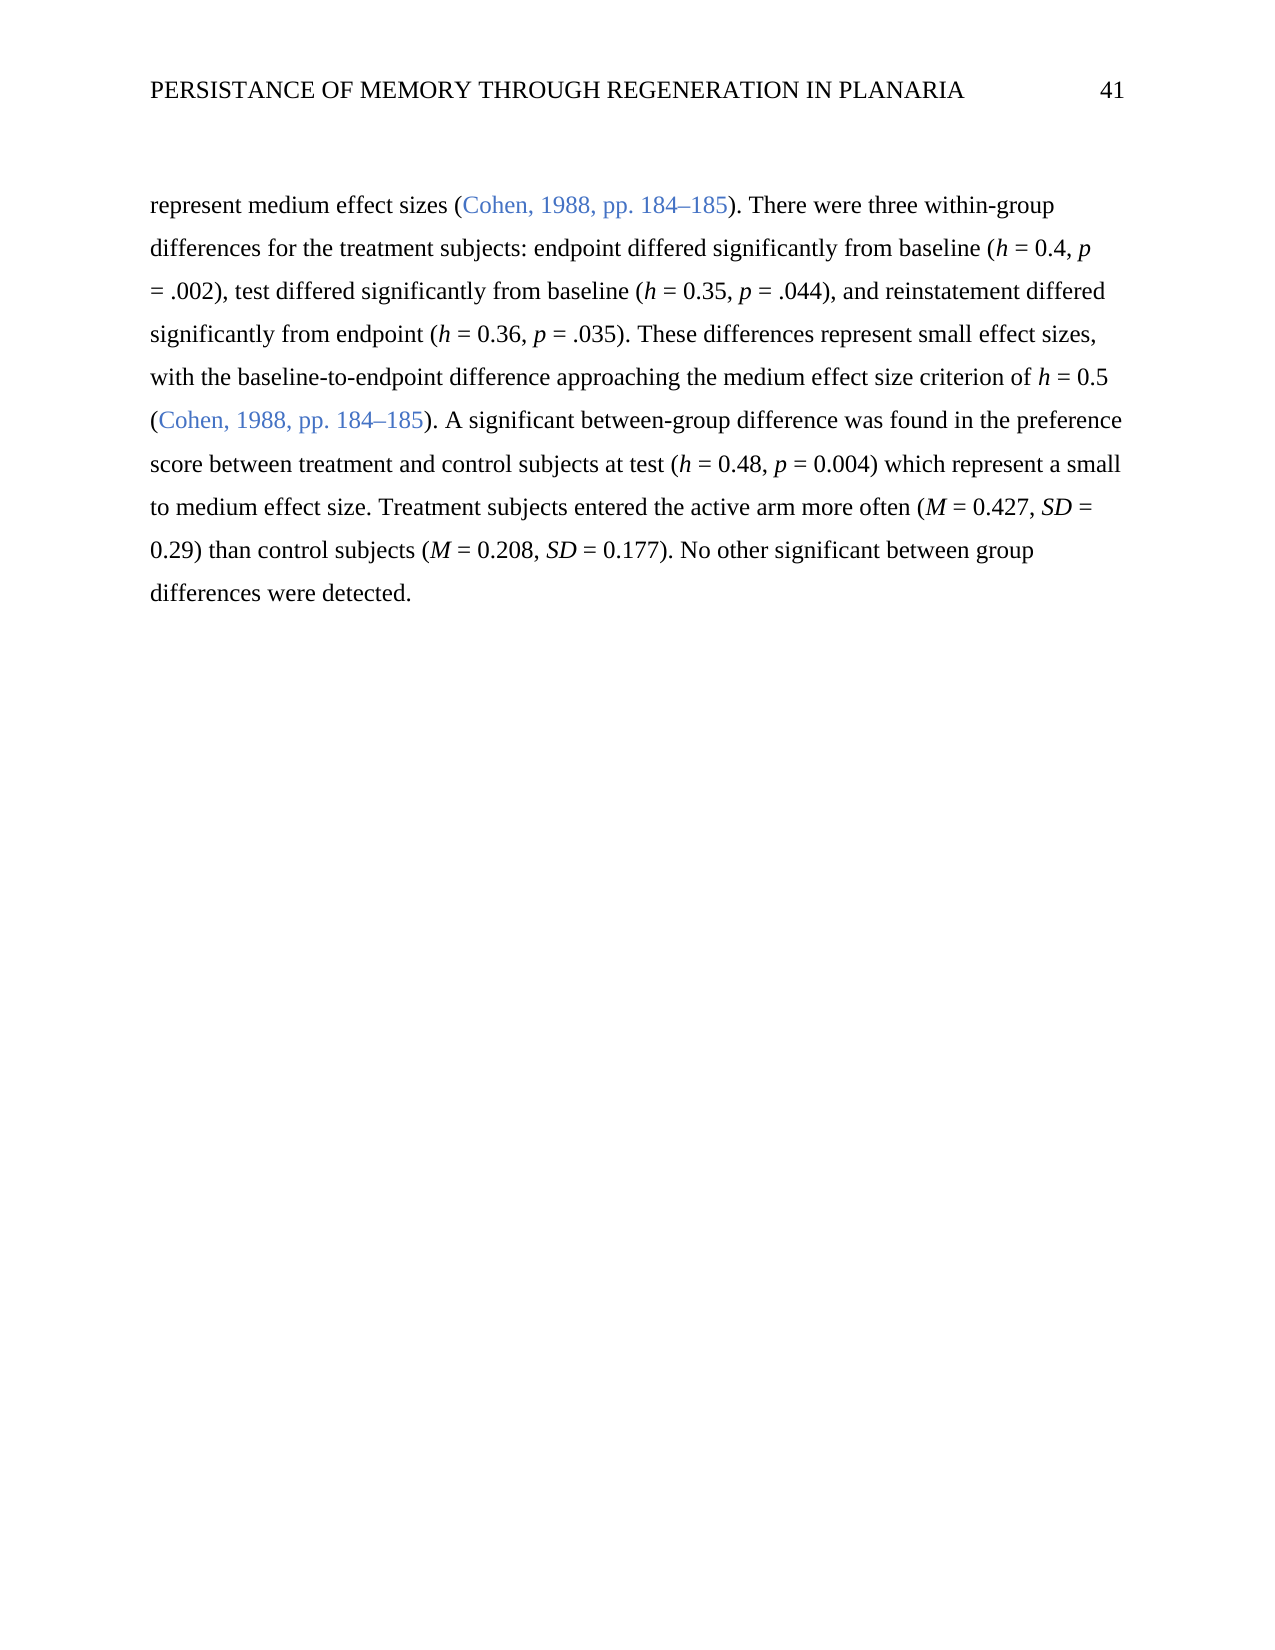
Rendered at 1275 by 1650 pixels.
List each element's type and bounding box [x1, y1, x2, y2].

text [150, 190, 1125, 607]
